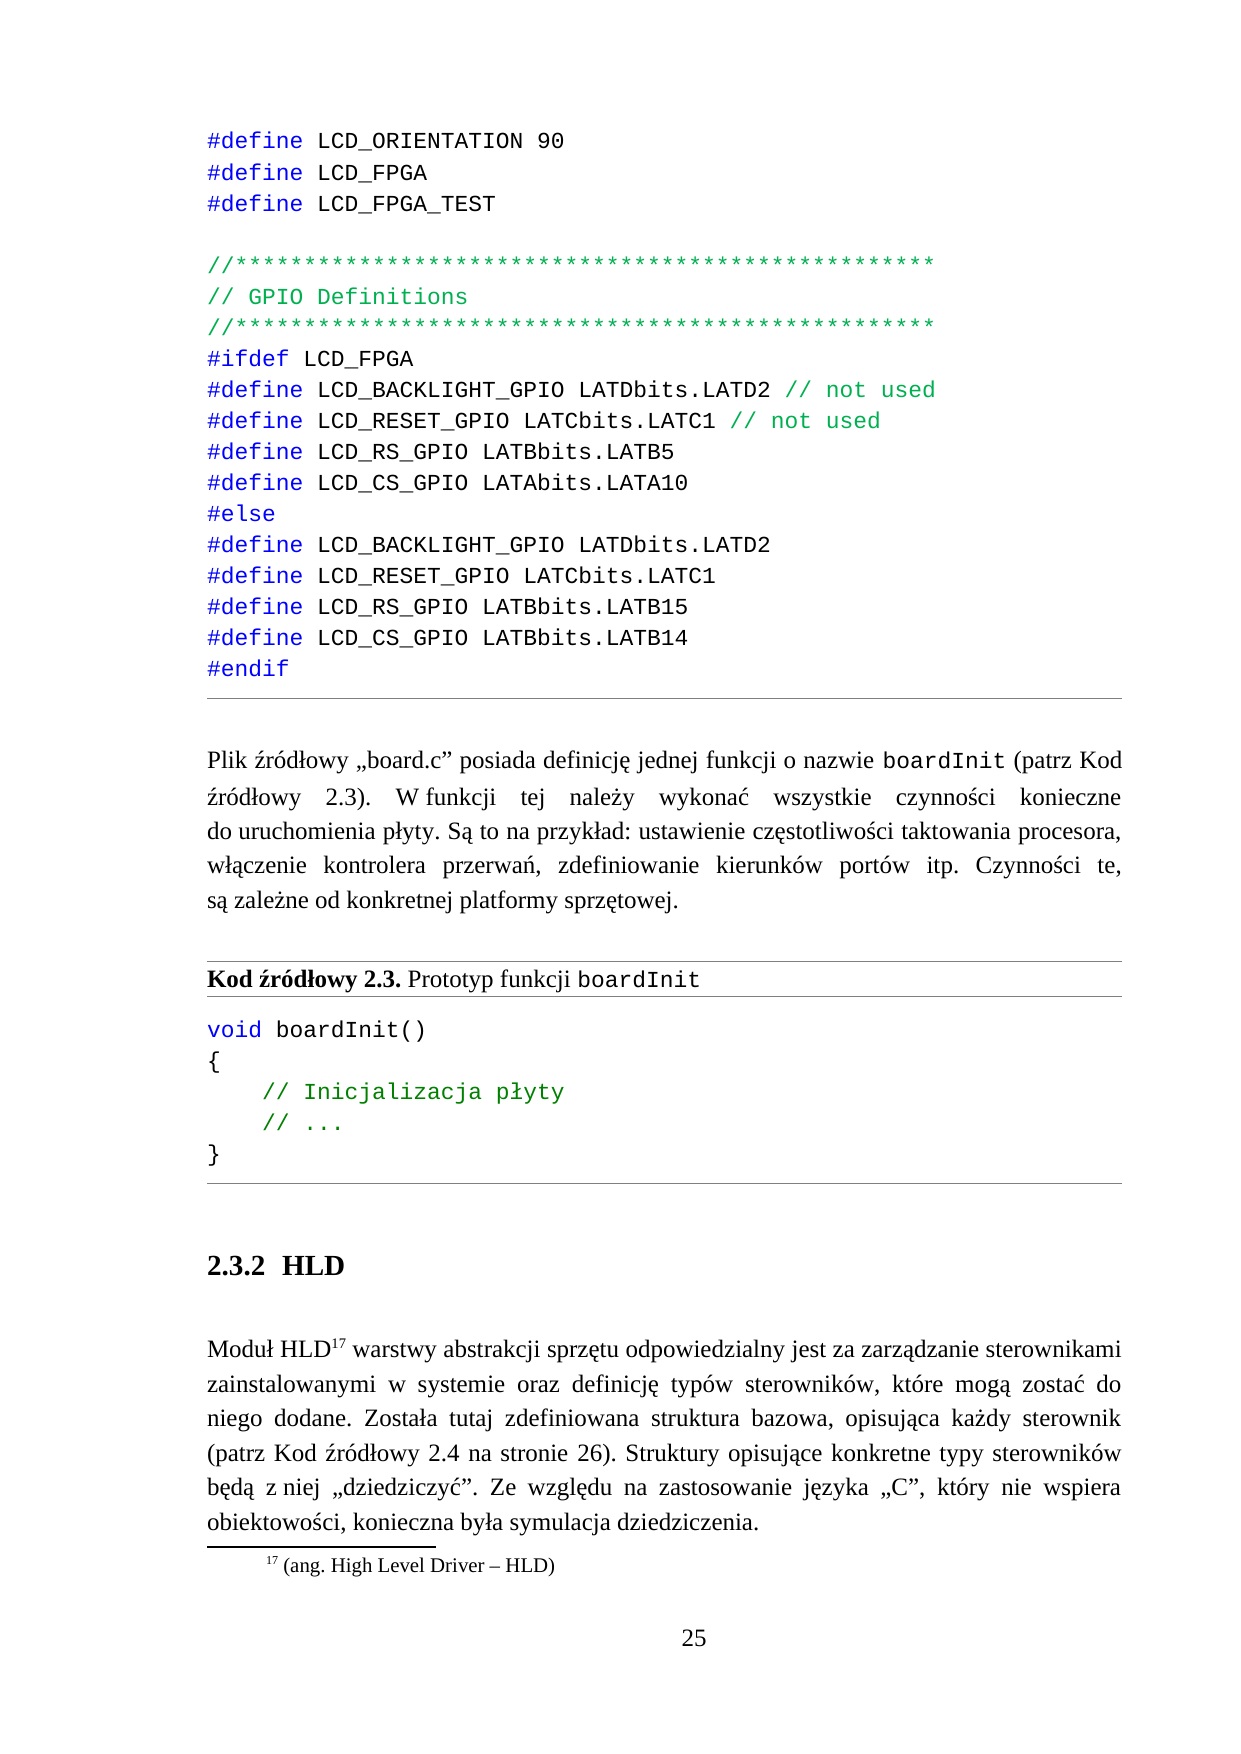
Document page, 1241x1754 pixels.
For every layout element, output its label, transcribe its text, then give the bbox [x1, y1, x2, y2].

text #define LCD_CS_GPIO LATBbits.LATB14 [207, 627, 1122, 652]
text Kod źródłowy 2.3. Prototyp funkcji boardInit [207, 962, 1122, 996]
text #define LCD_BACKLIGHT_GPIO LATDbits.LATD2 // not used [207, 378, 1122, 404]
text //*************************************************** [207, 316, 1122, 342]
text #define LCD_RESET_GPIO LATCbits.LATC1 // not used [207, 409, 1122, 435]
text #define LCD_RS_GPIO LATBbits.LATB5 [207, 440, 1122, 466]
text { [207, 1049, 1122, 1075]
text #define LCD_FPGA [207, 161, 1122, 187]
text #define LCD_FPGA_TEST [207, 192, 1122, 218]
text #define LCD_ORIENTATION 90 [207, 130, 1122, 156]
text Moduł HLD warstwy abstrakcji sprzętu odpowiedzialny jest za zarządzanie sterownikami zainstalowanymi w systemie oraz definicję typów sterowników, które mogą zostać do niego dodane. Została tutaj zdefiniowana struktura bazowa, opisująca każdy sterownik (patrz Kod źródłowy 2.4 na stronie 26). Struktury opisujące konkretne typy sterowników będą z niej „dziedziczyć”. Ze względu na zastosowanie języka „C”, który nie wspiera obiektowości, konieczna była symulacja dziedziczenia. [207, 1334, 1122, 1536]
text // ... [207, 1111, 1122, 1137]
subtitle HLD [207, 1248, 1122, 1281]
text void boardInit() [207, 1018, 1122, 1044]
text Plik źródłowy „board.c” posiada definicję jednej funkcji o nazwie boardInit (patrz Kod źródłowy 2.3). W funkcji tej należy wykonać wszystkie czynności konieczne do uruchomienia płyty. Są to na przykład: ustawienie częstotliwości taktowania procesora, włączenie kontrolera przerwań, zdefiniowanie kierunków portów itp. Czynności te, są zależne od konkretnej platformy sprzętowej. [207, 746, 1122, 914]
text #define LCD_RS_GPIO LATBbits.LATB15 [207, 596, 1122, 621]
text #endif [207, 658, 1122, 698]
text // GPIO Definitions [207, 285, 1122, 311]
text //*************************************************** [207, 254, 1122, 280]
text #else [207, 502, 1122, 528]
text // Inicjalizacja płyty [207, 1080, 1122, 1106]
text #define LCD_BACKLIGHT_GPIO LATDbits.LATD2 [207, 533, 1122, 559]
text #ifdef LCD_FPGA [207, 347, 1122, 373]
text #define LCD_CS_GPIO LATAbits.LATA10 [207, 471, 1122, 497]
text } [207, 1142, 1122, 1183]
text #define LCD_RESET_GPIO LATCbits.LATC1 [207, 564, 1122, 590]
